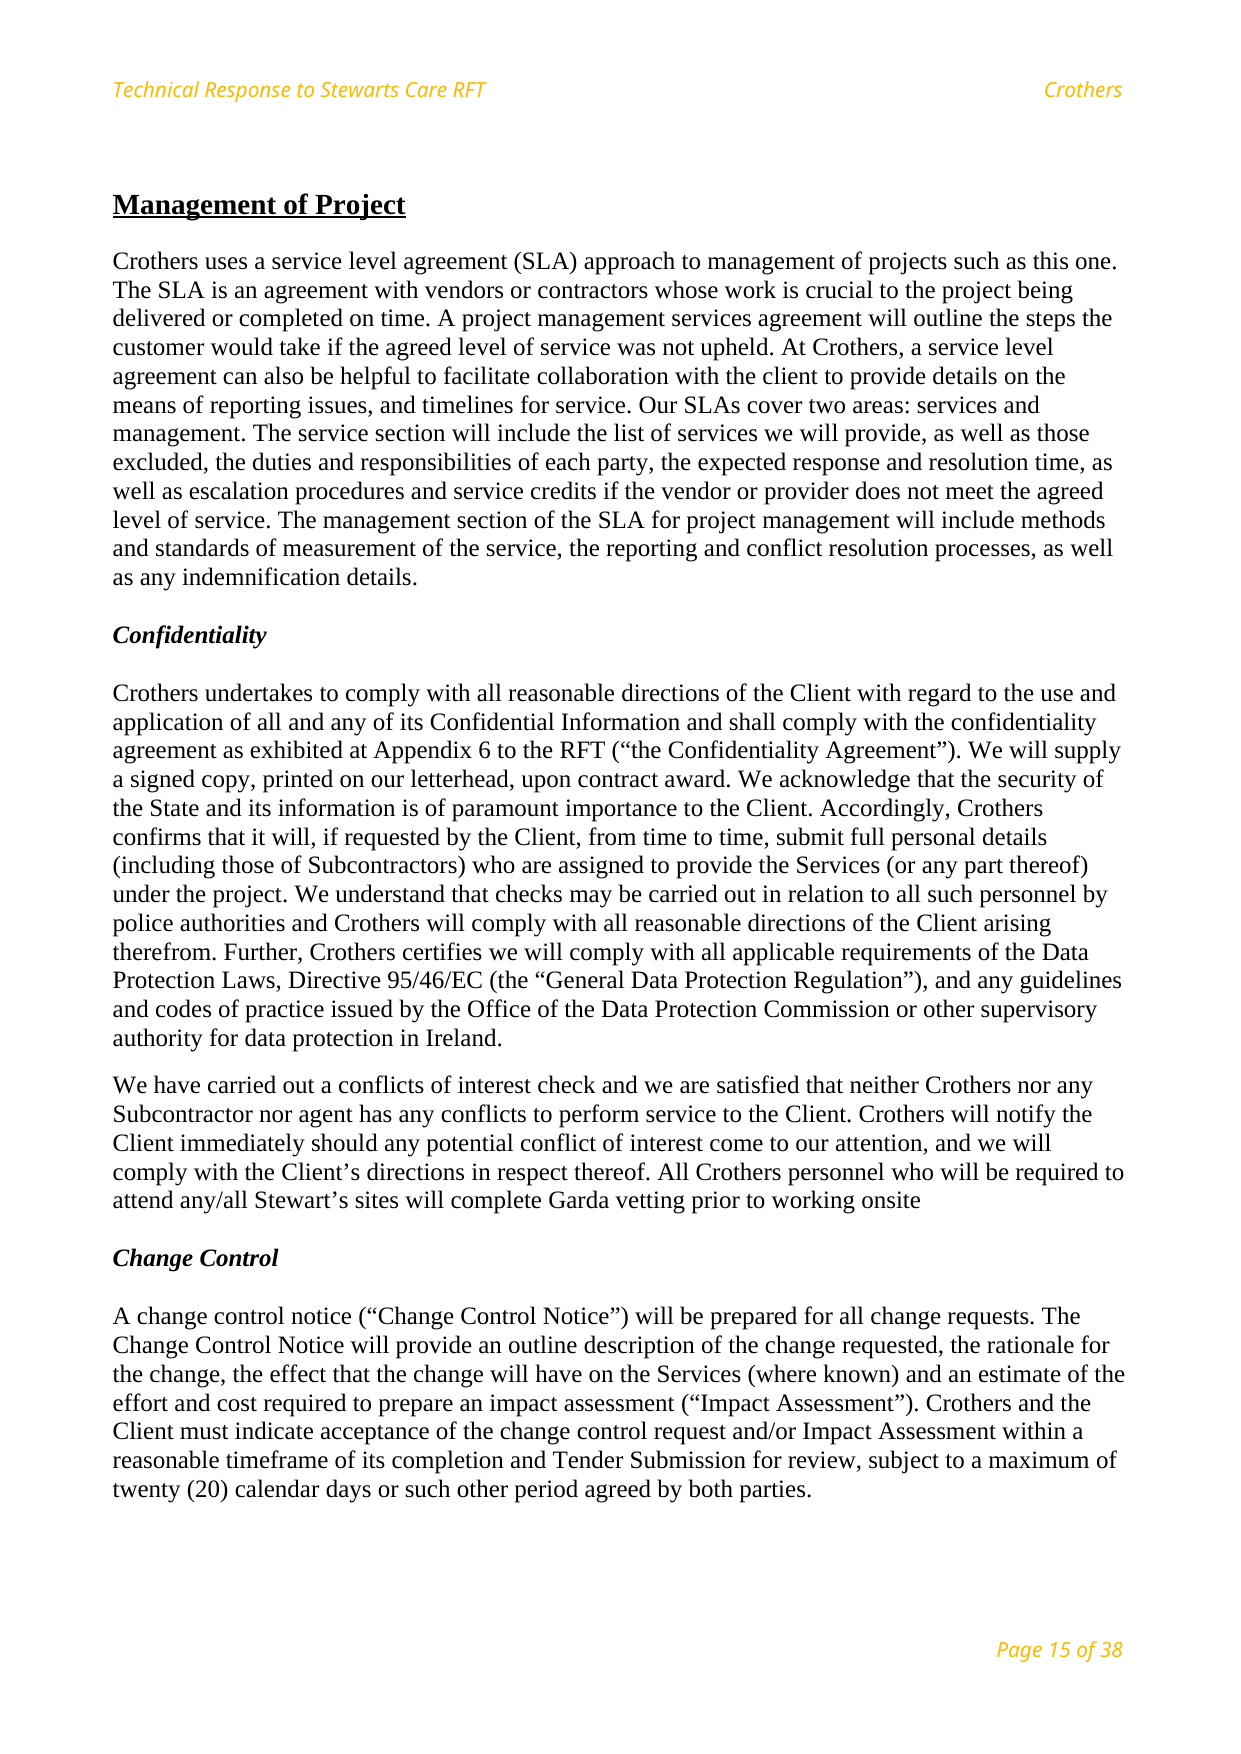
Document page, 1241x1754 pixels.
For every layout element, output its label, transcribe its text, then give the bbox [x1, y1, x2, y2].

subtitle Confidentiality [112, 620, 1128, 649]
text A change control notice (“Change Control Notice”) will be prepared for all change requests. The Change Control Notice will provide an outline description of the change requested, the rationale for the change, the effect that the change will have on the Services (where known) and an estimate of the effort and cost required to prepare an impact assessment (“Impact Assessment”). Crothers and the Client must indicate acceptance of the change control request and/or Impact Assessment within a reasonable timeframe of its completion and Tender Submission for review, subject to a maximum of twenty (20) calendar days or such other period agreed by both parties. [112, 1301, 1128, 1503]
text Crothers undertakes to comply with all reasonable directions of the Client with regard to the use and application of all and any of its Confidential Information and shall comply with the confidentiality agreement as exhibited at Appendix 6 to the RFT (“the Confidentiality Agreement”). We will supply a signed copy, printed on our letterhead, upon contract award. We acknowledge that the security of the State and its information is of paramount importance to the Client. Accordingly, Crothers confirms that it will, if requested by the Client, from time to time, submit full personal details (including those of Subcontractors) who are assigned to provide the Services (or any part thereof) under the project. We understand that checks may be carried out in relation to all such personnel by police authorities and Crothers will comply with all reasonable directions of the Client arising therefrom. Further, Crothers certifies we will comply with all applicable requirements of the Data Protection Laws, Directive 95/46/EC (the “General Data Protection Regulation”), and any guidelines and codes of practice issued by the Office of the Data Protection Commission or other supervisory authority for data protection in Ireland. [112, 678, 1128, 1052]
text Crothers uses a service level agreement (SLA) approach to management of projects such as this one. The SLA is an agreement with vendors or contractors whose work is crucial to the project being delivered or completed on time. A project management services agreement will outline the steps the customer would take if the agreed level of service was not upheld. At Crothers, a service level agreement can also be helpful to facilitate collaboration with the client to provide details on the means of reporting issues, and timelines for service. Our SLAs cover two areas: services and management. The service section will include the list of services we will provide, as well as those excluded, the duties and responsibilities of each party, the expected response and resolution time, as well as escalation procedures and service credits if the vendor or provider does not meet the agreed level of service. The management section of the SLA for project management will include methods and standards of measurement of the service, the reporting and conflict resolution processes, as well as any indemnification details. [112, 246, 1128, 591]
text We have carried out a conflicts of interest check and we are satisfied that neither Crothers nor any Subcontractor nor agent has any conflicts to perform service to the Client. Crothers will notify the Client immediately should any potential conflict of interest come to our attention, and we will comply with the Client’s directions in respect thereof. All Crothers personnel who will be required to attend any/all Stewart’s sites will complete Garda vetting prior to working onsite [112, 1071, 1128, 1214]
subtitle Change Control [112, 1243, 1128, 1272]
subtitle Management of Project [112, 187, 1128, 221]
